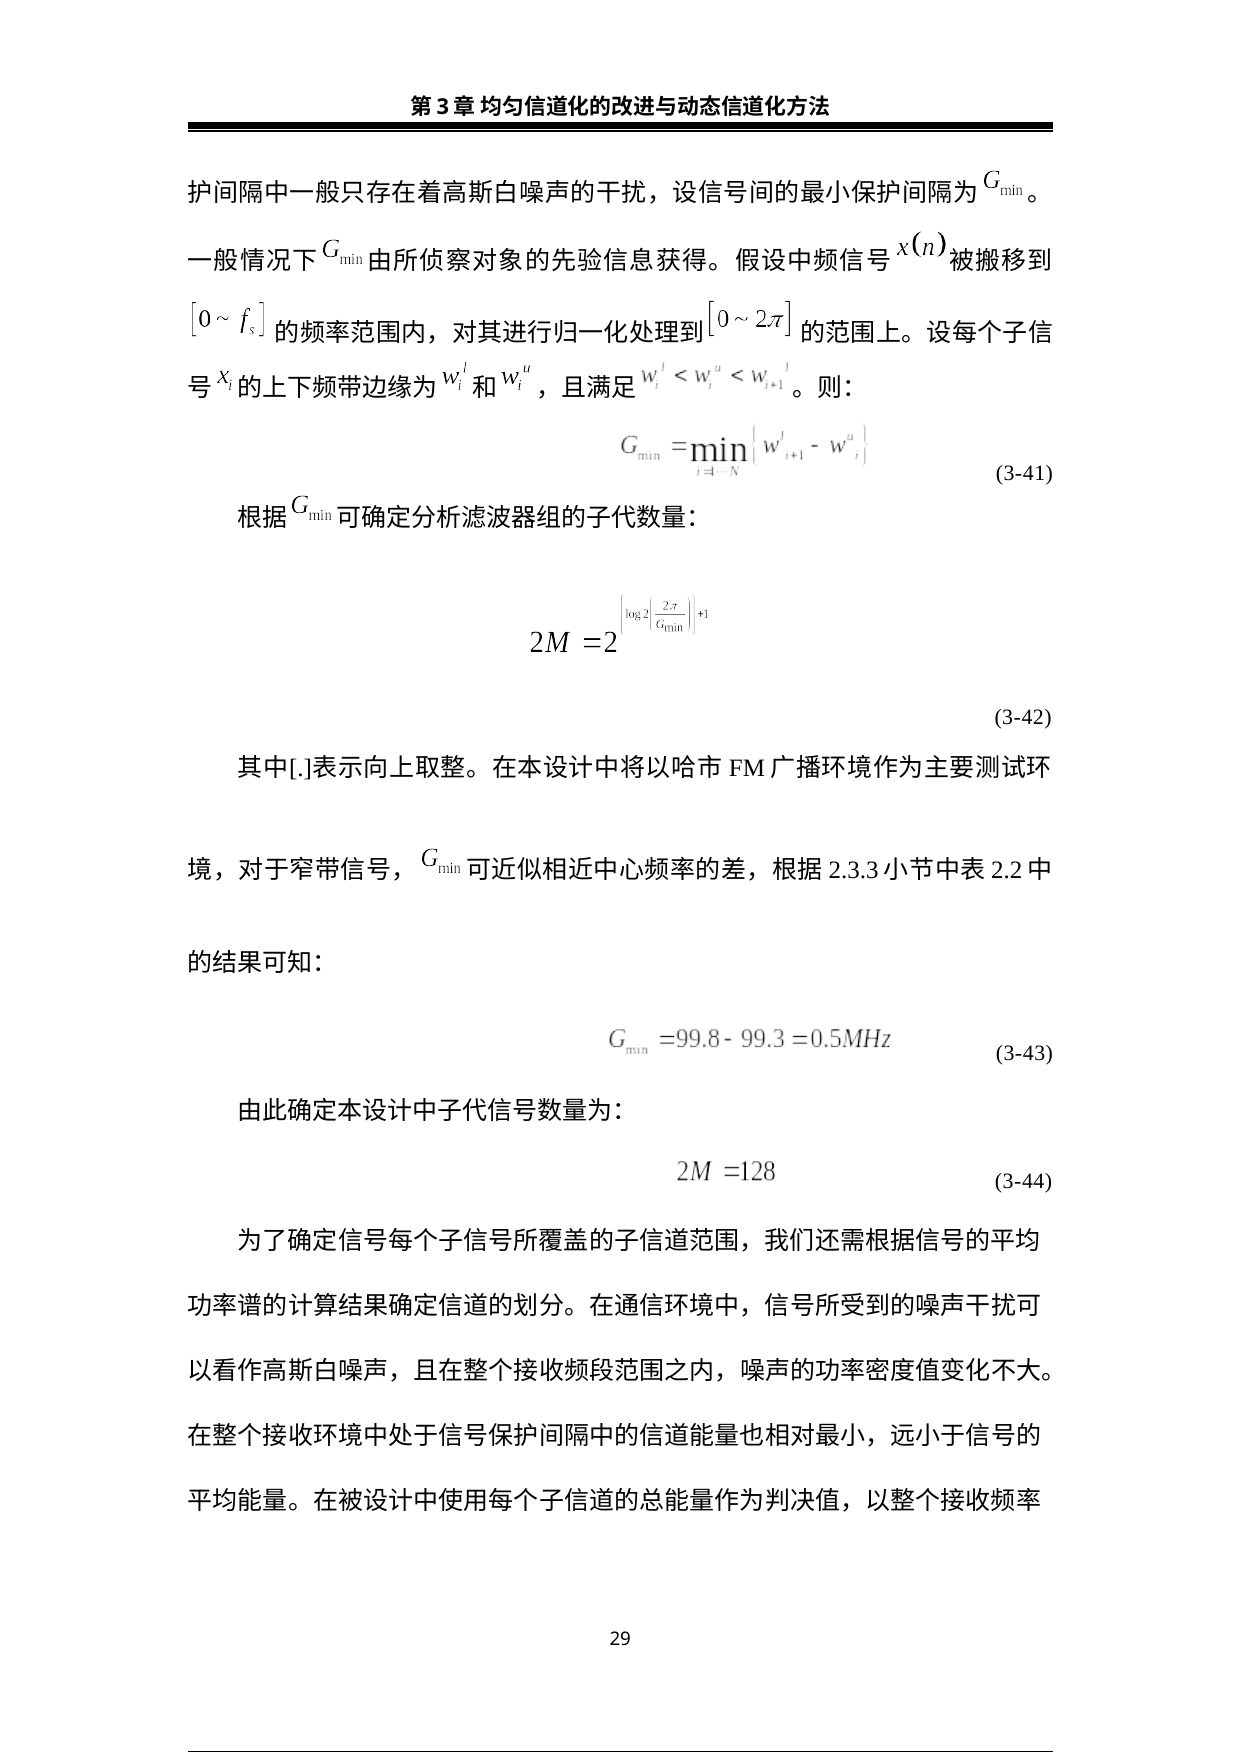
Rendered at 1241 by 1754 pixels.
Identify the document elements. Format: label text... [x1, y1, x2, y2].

text 其中[.]表示向上取整。在本设计中将以哈市FM广播环境作为主要测试环境，对于窄带信号，可近似相近中心频率的差，根据2.3.3小节中表2.2中的结果可知： [187, 733, 1053, 993]
text (3-42) [187, 570, 1053, 733]
text 根据可确定分析滤波器组的子代数量： [187, 487, 1053, 552]
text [187, 162, 1053, 422]
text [187, 1206, 1041, 1531]
text (3-41) [187, 422, 1053, 487]
text (3-43) [187, 1011, 1053, 1076]
text 由此确定本设计中子代信号数量为： [187, 1076, 1053, 1141]
text (3-44) [187, 1141, 1053, 1206]
